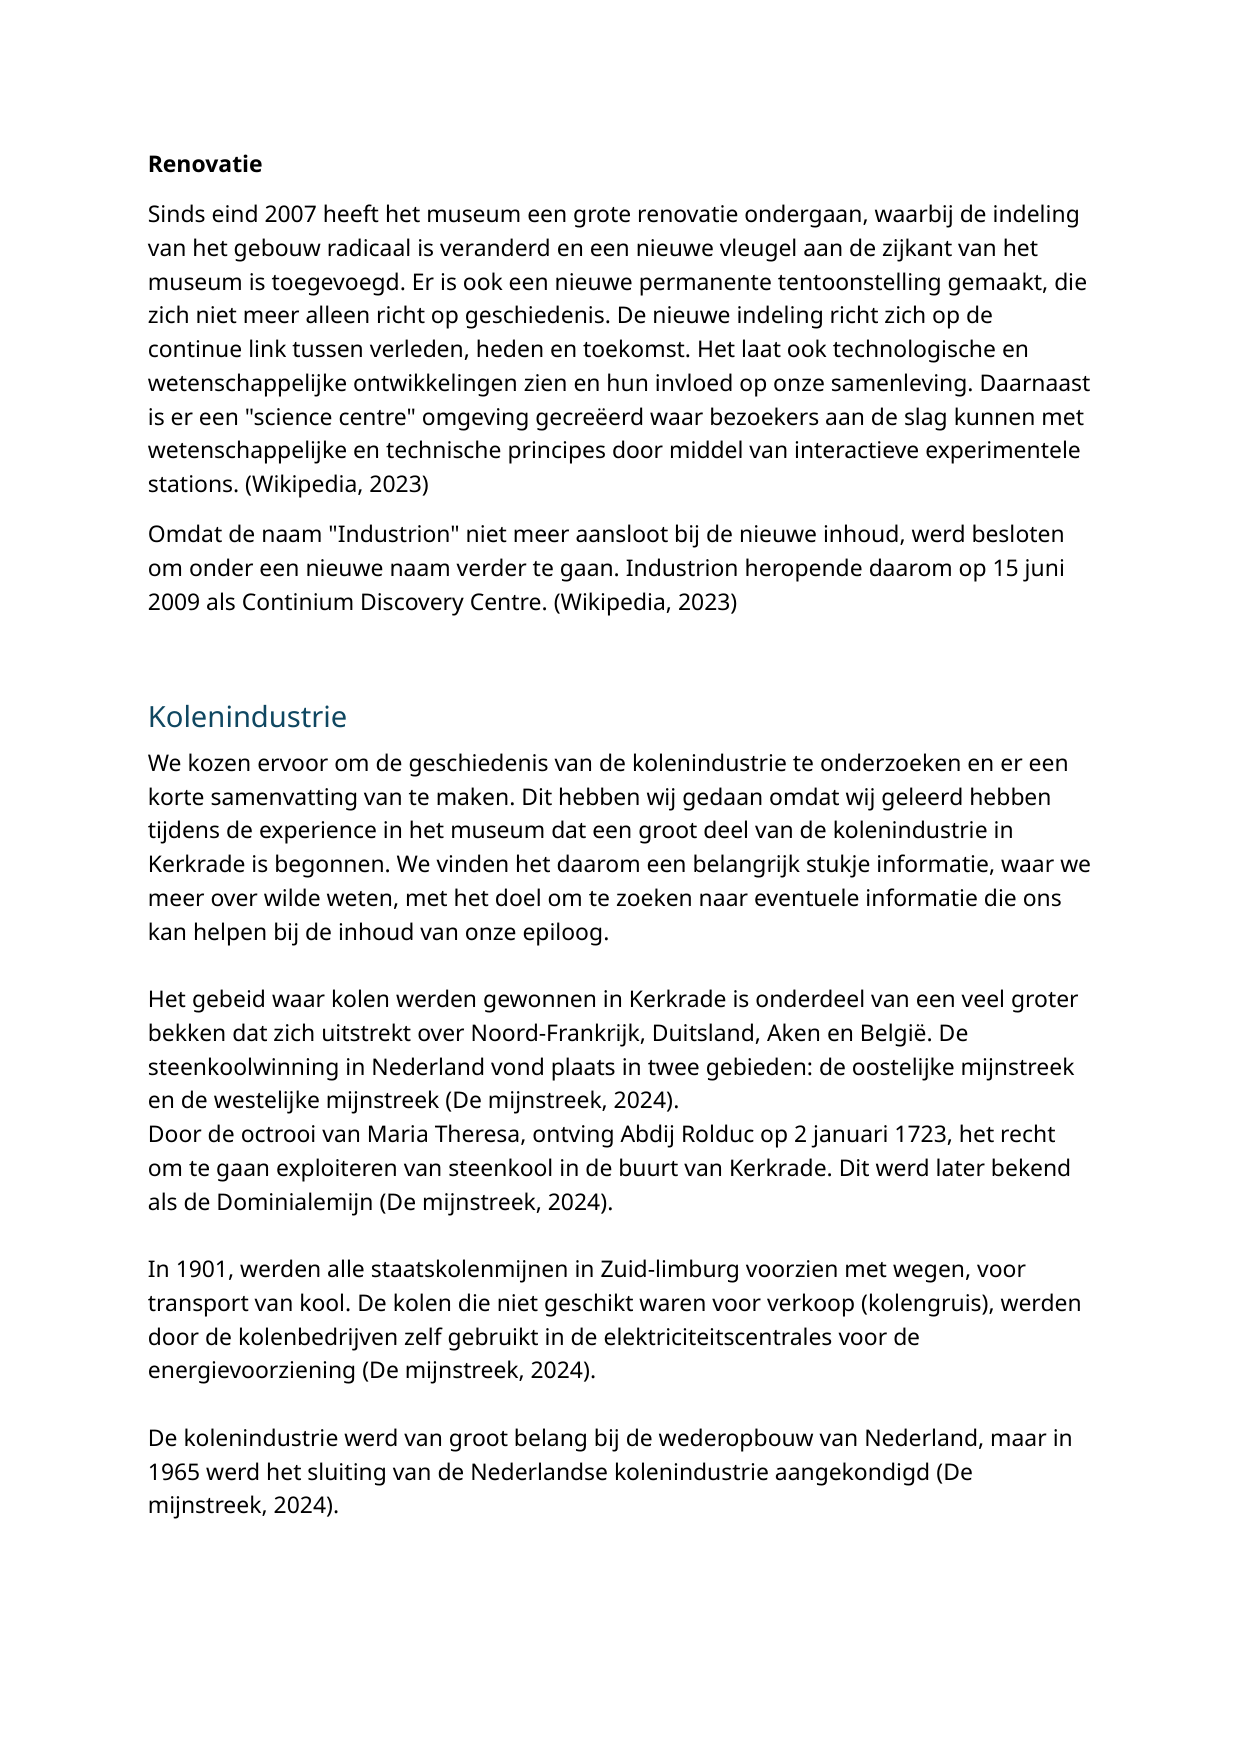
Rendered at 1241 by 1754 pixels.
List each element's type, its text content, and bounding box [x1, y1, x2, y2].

text Het gebeid waar kolen werden gewonnen in Kerkrade is onderdeel van een veel groter bekken dat zich uitstrekt over Noord-Frankrijk, Duitsland, Aken en België. De steenkoolwinning in Nederland vond plaats in twee gebieden: de oostelijke mijnstreek en de westelijke mijnstreek. [148, 983, 1093, 1116]
text In 1901, werden alle staatskolenmijnen in Zuid-limburg voorzien met wegen, voor transport van kool. De kolen die niet geschikt waren voor verkoop (kolengruis), werden door de kolenbedrijven zelf gebruikt in de elektriciteitscentrales voor de energievoorziening. [148, 1253, 1093, 1386]
text De kolenindustrie werd van groot belang bij de wederopbouw van Nederland, maar in 1965 werd het sluiting van de Nederlandse kolenindustrie aangekondigd. [148, 1422, 1093, 1521]
text Renovatie [148, 148, 1093, 179]
text We kozen ervoor om de geschiedenis van de kolenindustrie te onderzoeken en er een korte samenvatting van te maken. Dit hebben wij gedaan omdat wij geleerd hebben tijdens de experience in het museum dat een groot deel van de kolenindustrie in Kerkrade is begonnen. We vinden het daarom een belangrijk stukje informatie, waar we meer over wilde weten, met het doel om te zoeken naar eventuele informatie die ons kan helpen bij de inhoud van onze epiloog. [148, 747, 1093, 947]
subtitle Kolenindustrie [148, 696, 1093, 736]
text Omdat de naam "Industrion" niet meer aansloot bij de nieuwe inhoud, werd besloten om onder een nieuwe naam verder te gaan. Industrion heropende daarom op 15 juni 2009 als Continium Discovery Centre. [148, 518, 1093, 617]
text Sinds eind 2007 heeft het museum een grote renovatie ondergaan, waarbij de indeling van het gebouw radicaal is veranderd en een nieuwe vleugel aan de zijkant van het museum is toegevoegd. Er is ook een nieuwe permanente tentoonstelling gemaakt, die zich niet meer alleen richt op geschiedenis. De nieuwe indeling richt zich op de continue link tussen verleden, heden en toekomst. Het laat ook technologische en wetenschappelijke ontwikkelingen zien en hun invloed op onze samenleving. Daarnaast is er een "science centre" omgeving gecreëerd waar bezoekers aan de slag kunnen met wetenschappelijke en technische principes door middel van interactieve experimentele stations. [148, 198, 1093, 499]
text Door de octrooi van Maria Theresa, ontving Abdij Rolduc op 2 januari 1723, het recht om te gaan exploiteren van steenkool in de buurt van Kerkrade. Dit werd later bekend als de Dominialemijn. [148, 1118, 1093, 1217]
